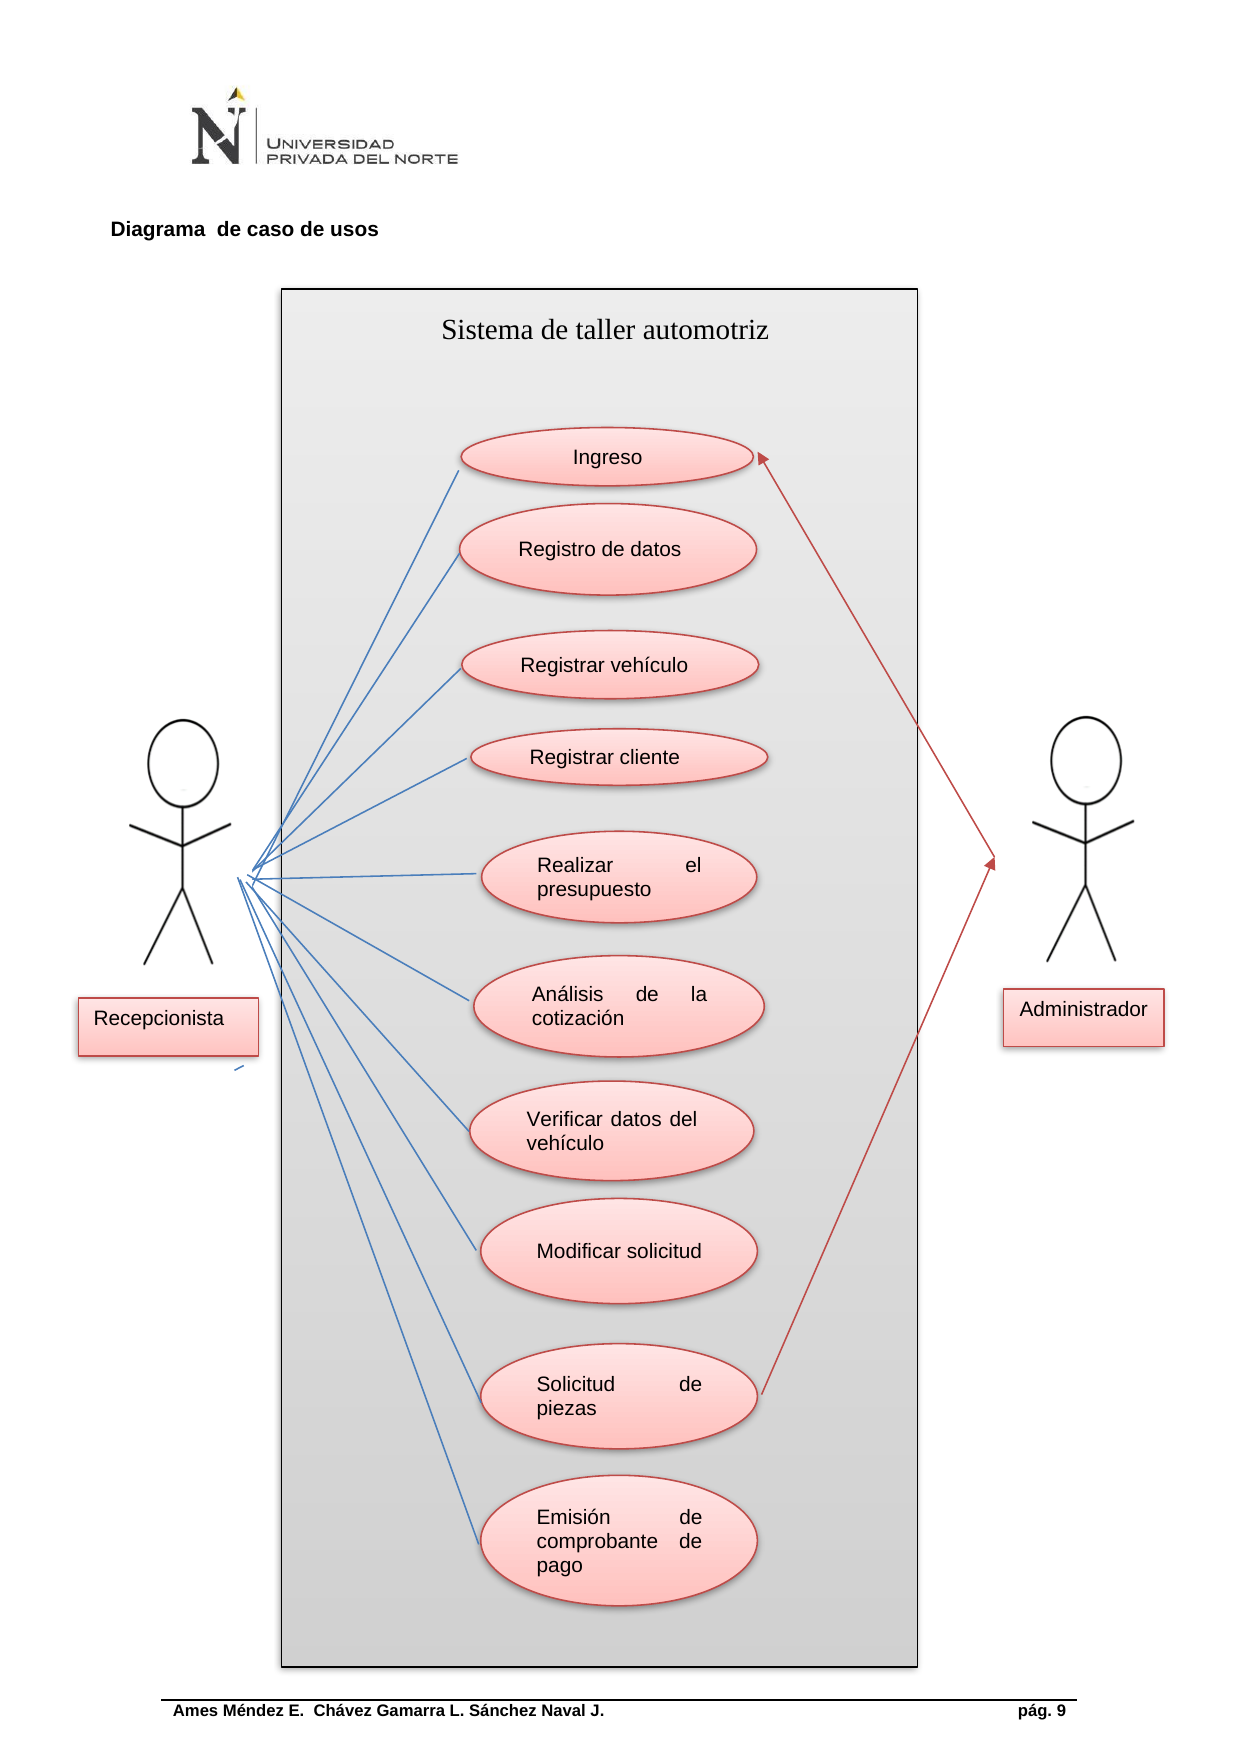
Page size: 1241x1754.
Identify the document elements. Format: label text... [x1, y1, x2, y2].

text Diagrama de caso de usos [110, 217, 1128, 241]
picture [249, 904, 253, 914]
picture [125, 710, 253, 990]
picture [177, 73, 471, 177]
picture [1028, 707, 1156, 987]
